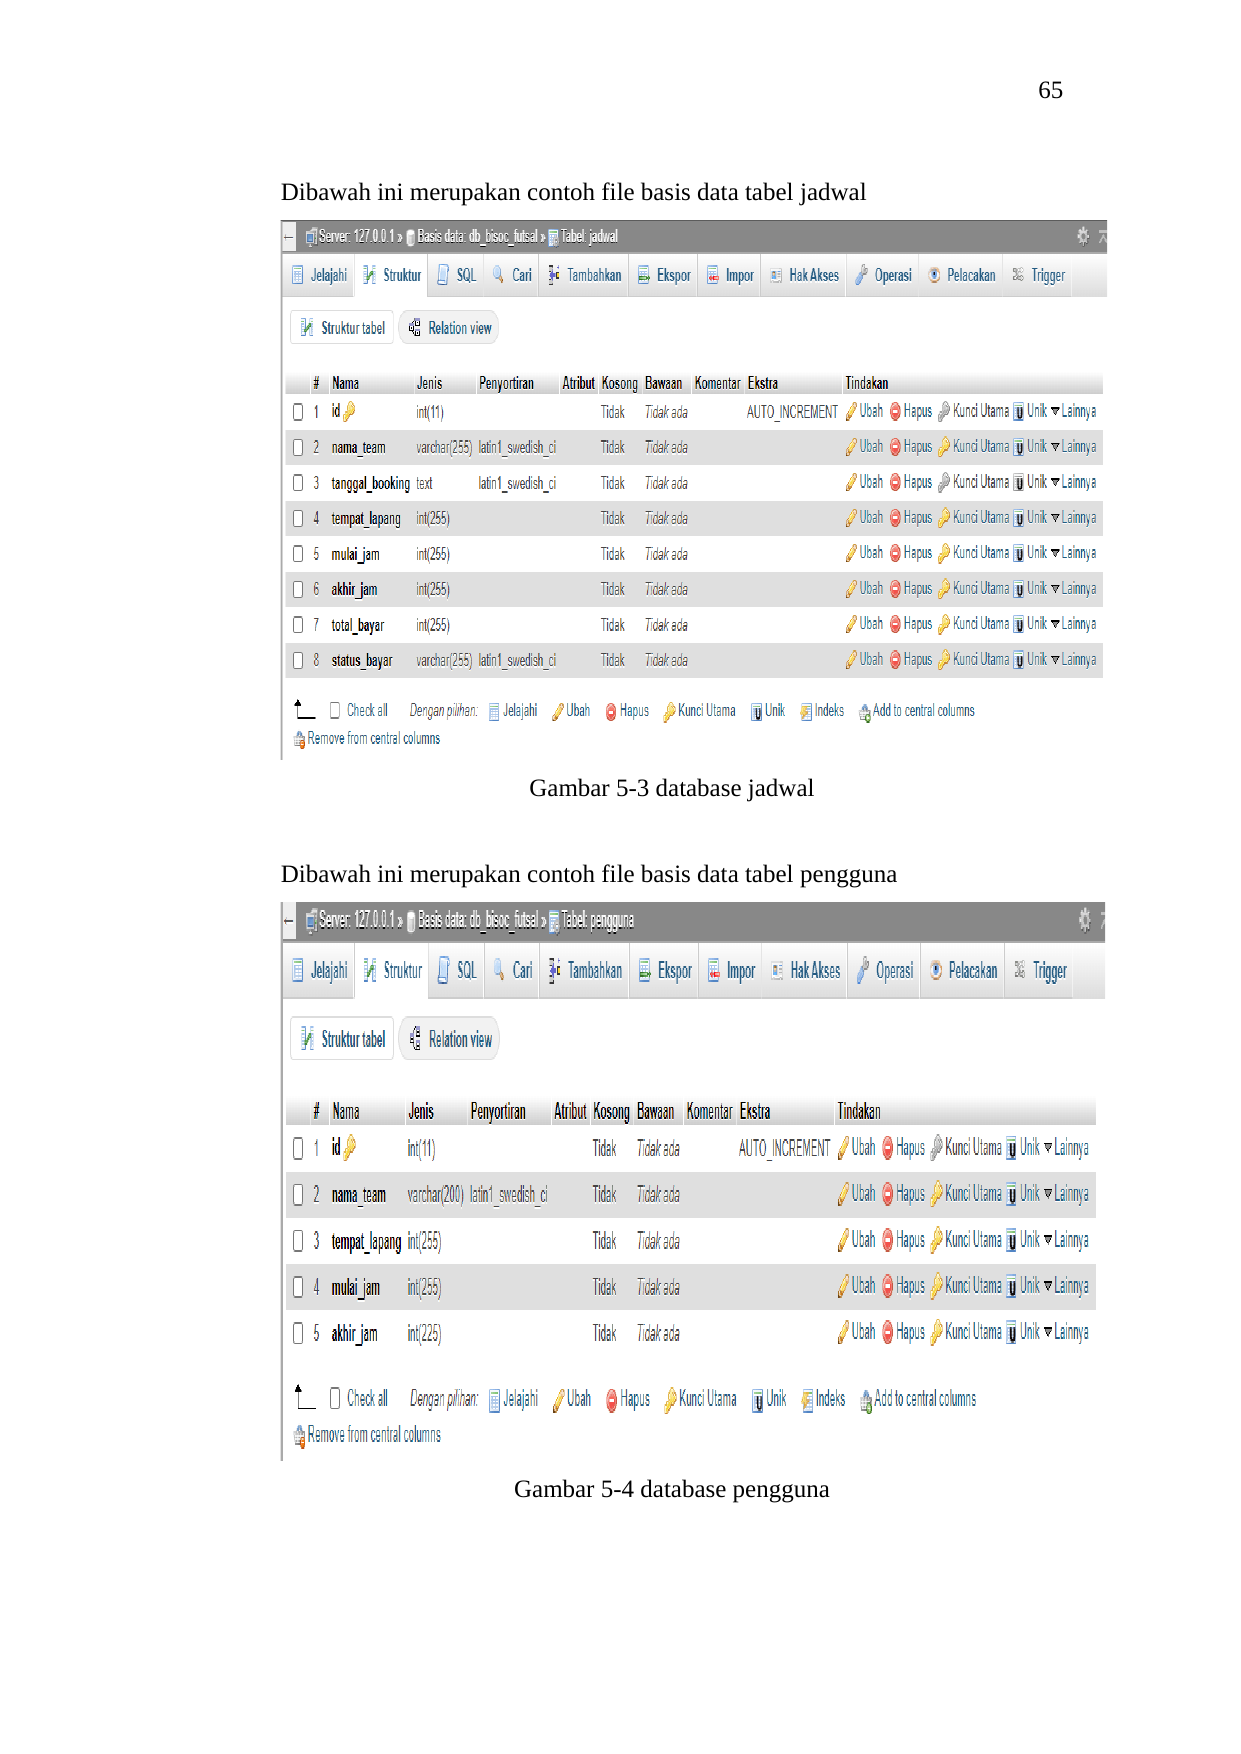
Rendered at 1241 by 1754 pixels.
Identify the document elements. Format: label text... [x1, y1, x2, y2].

list Dibawah ini merupakan contoh file basis data tabel pengguna [281, 859, 1063, 888]
list Gambar 5-4 database pengguna [281, 1474, 1063, 1503]
list Gambar 5-3 database jadwal [281, 773, 1063, 802]
list Dibawah ini merupakan contoh file basis data tabel jadwal [281, 177, 1063, 206]
picture [280, 220, 1108, 760]
picture [280, 902, 1106, 1461]
